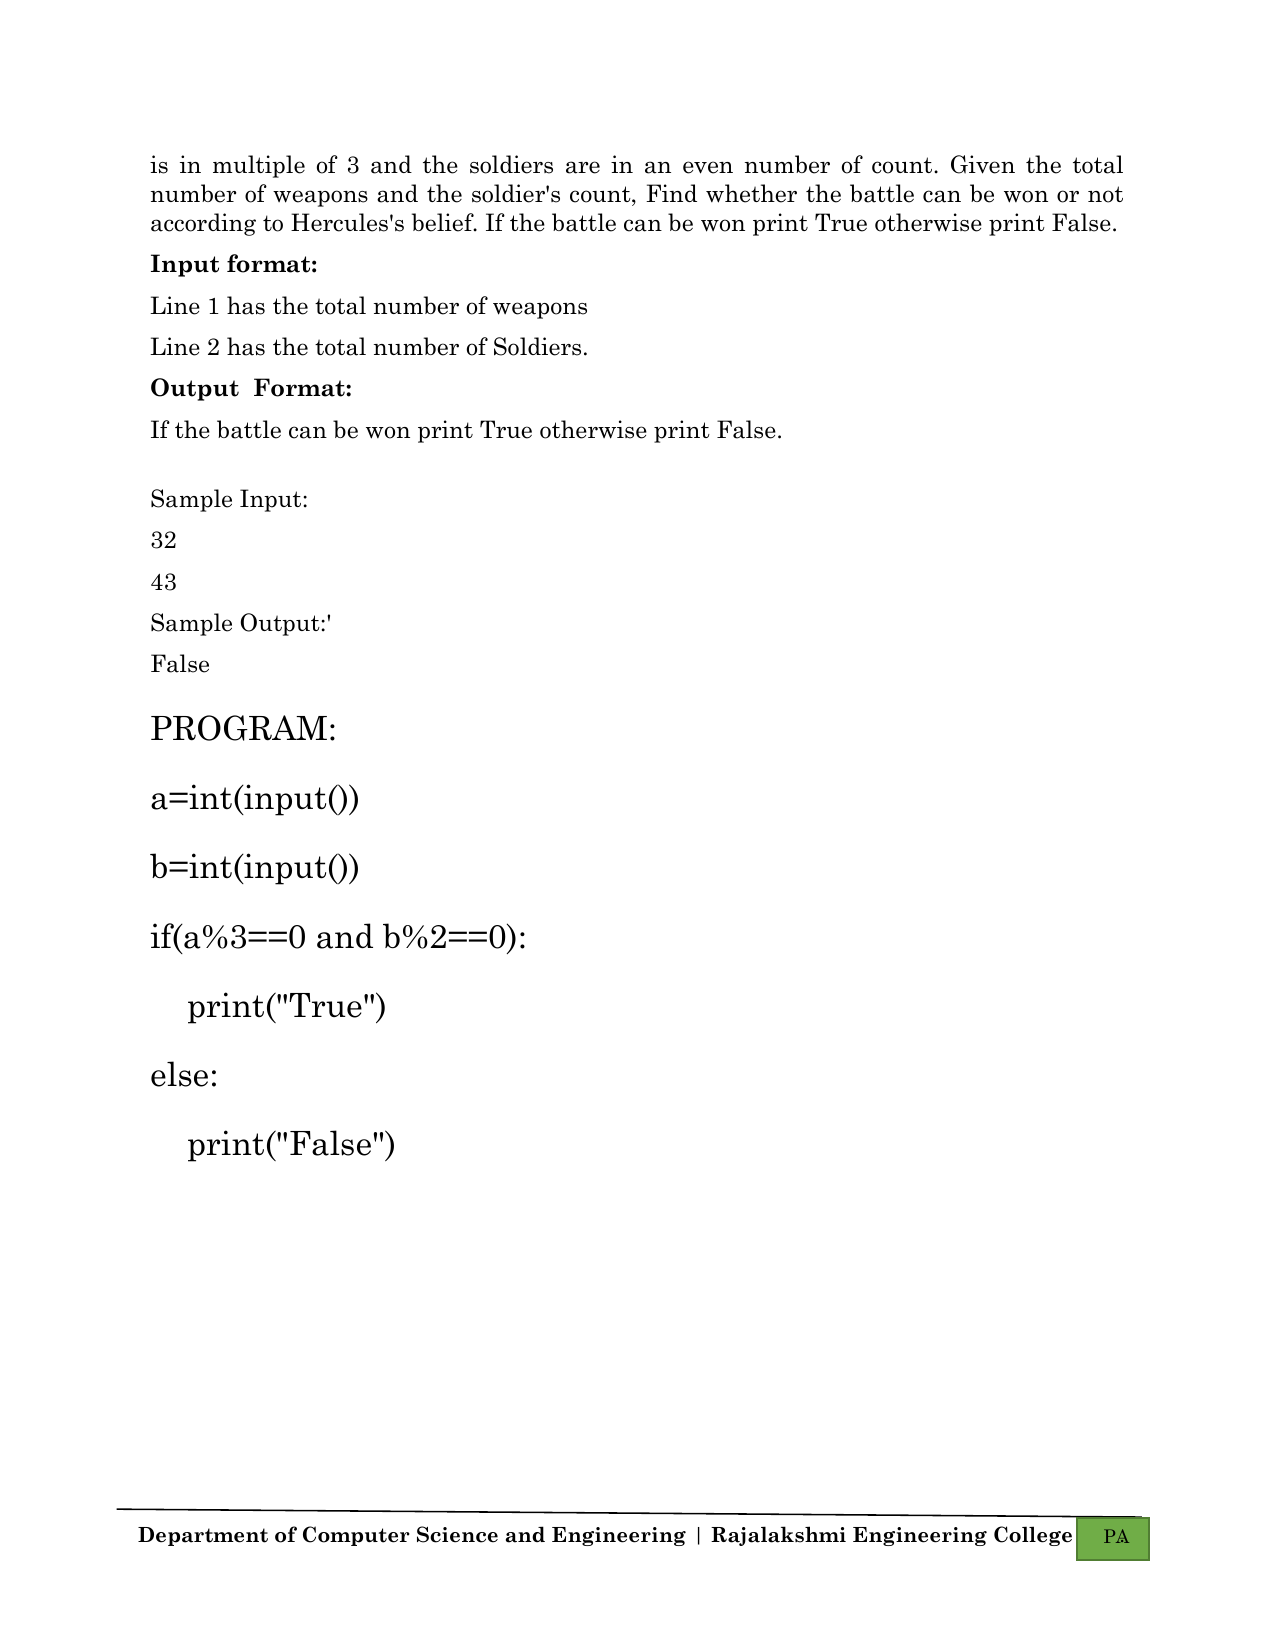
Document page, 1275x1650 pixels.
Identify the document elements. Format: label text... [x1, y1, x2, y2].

text print("False") [150, 1123, 1125, 1163]
text Line 2 has the total number of Soldiers. [150, 332, 1125, 361]
text 32 [150, 525, 1125, 554]
text Line 1 has the total number of weapons [150, 290, 1125, 319]
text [150, 150, 1125, 237]
text print("True") [150, 984, 1125, 1024]
text 43 [150, 567, 1125, 595]
text Input format: [150, 249, 1125, 278]
text Output Format: [150, 373, 1125, 402]
text if(a%3==0 and b%2==0): [150, 915, 1125, 955]
text Sample Input: [150, 484, 1125, 513]
text PROGRAM: [150, 707, 1125, 747]
text Sample Output:' [150, 608, 1125, 637]
text b=int(input()) [150, 846, 1125, 886]
text else: [150, 1054, 1125, 1094]
text a=int(input()) [150, 777, 1125, 817]
text False [150, 649, 1125, 678]
text If the battle can be won print True otherwise print False. [150, 414, 1125, 471]
